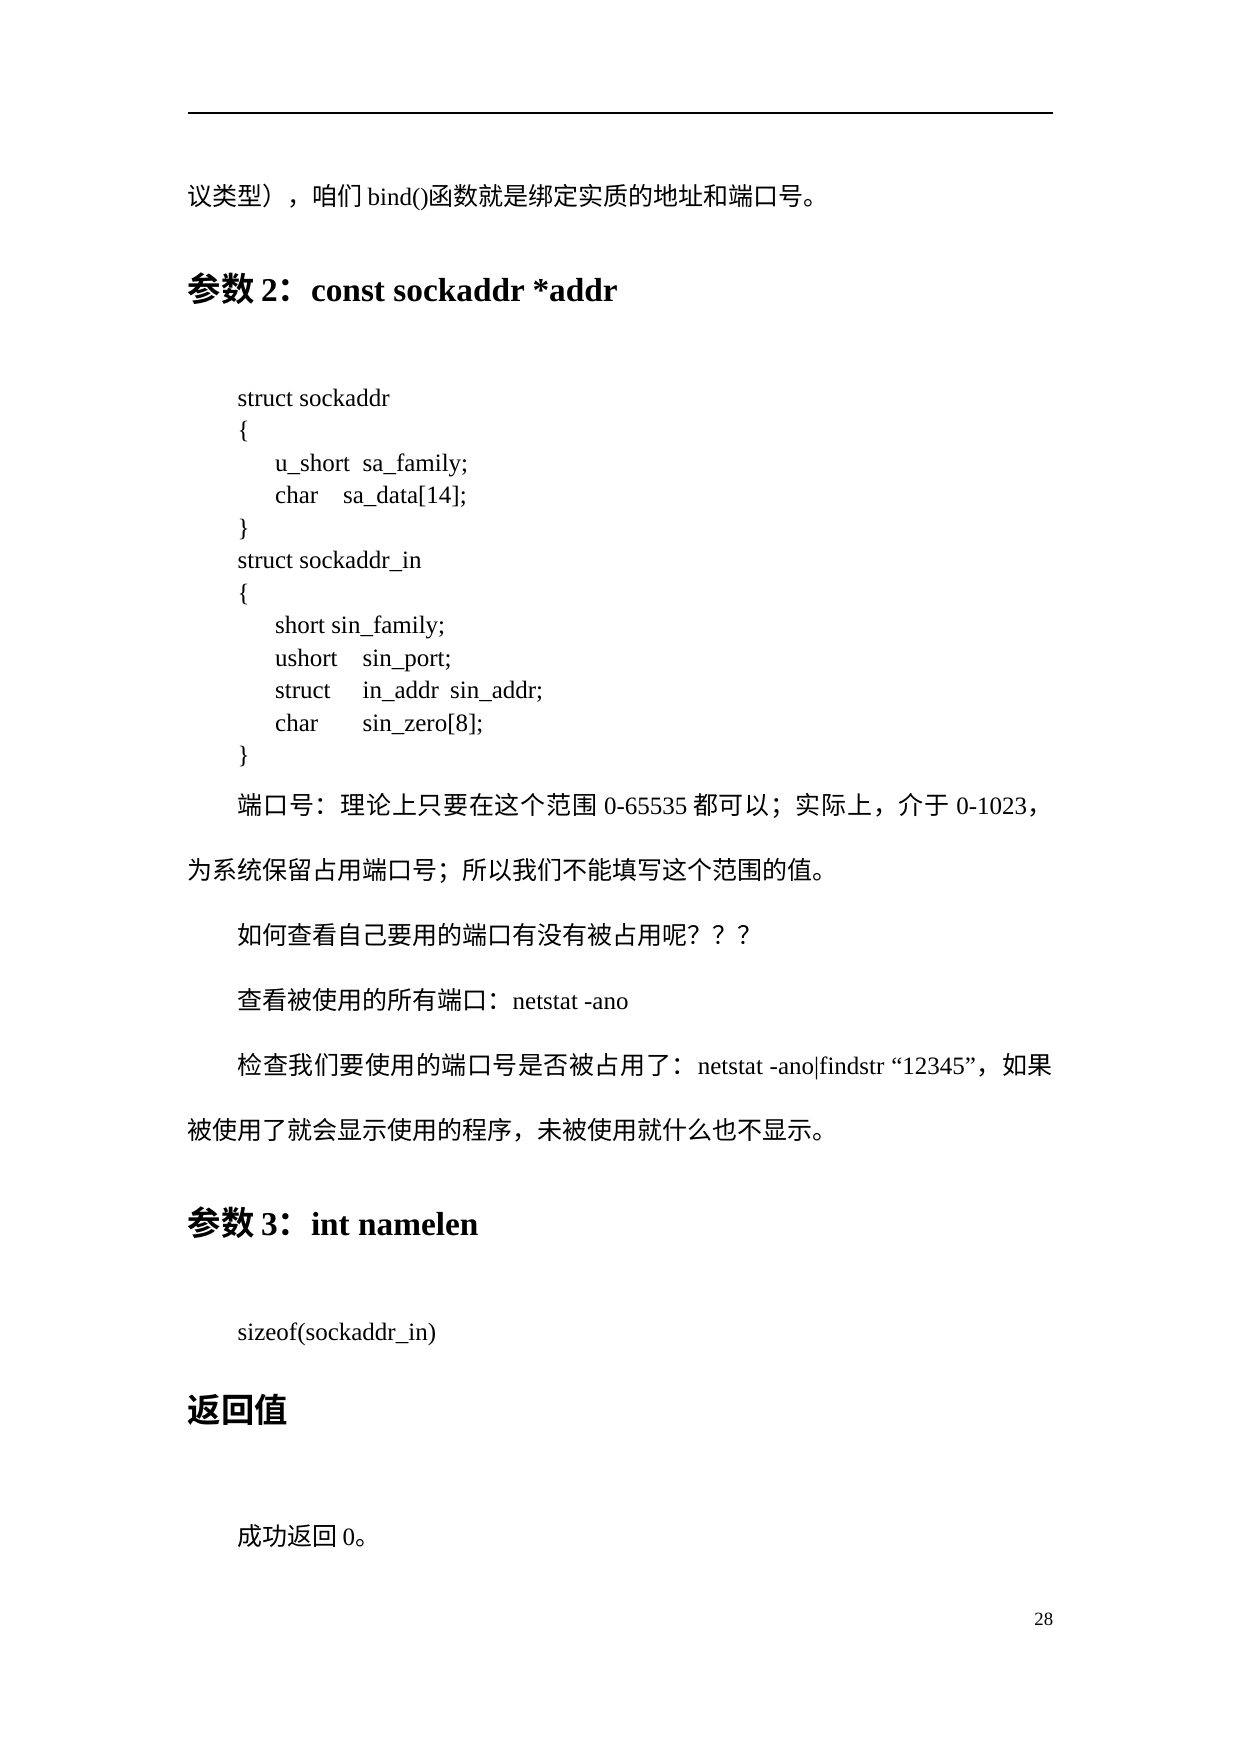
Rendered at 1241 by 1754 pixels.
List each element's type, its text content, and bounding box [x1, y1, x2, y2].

text 成功返回0。 [187, 1502, 1053, 1567]
subtitle 参数2：const sockaddr *addr [187, 254, 1053, 319]
text char sin_zero[8]; [187, 706, 1053, 739]
text 检查我们要使用的端口号是否被占用了：netstat -ano|findstr “12345”，如果被使用了就会显示使用的程序，未被使用就什么也不显示。 [187, 1031, 1053, 1161]
text 如何查看自己要用的端口有没有被占用呢？？？ [187, 901, 1053, 966]
text { [187, 576, 1053, 609]
text struct in_addr sin_addr; [187, 674, 1053, 706]
subtitle 返回值 [187, 1375, 1053, 1440]
text } [187, 511, 1053, 544]
text { [187, 414, 1053, 446]
text struct sockaddr_in [187, 544, 1053, 576]
text struct sockaddr [187, 381, 1053, 414]
text u_short sa_family; [187, 446, 1053, 479]
text 查看被使用的所有端口：netstat -ano [187, 966, 1053, 1031]
text 端口号：理论上只要在这个范围0-65535都可以；实际上，介于0-1023，为系统保留占用端口号；所以我们不能填写这个范围的值。 [187, 771, 1053, 901]
text char sa_data[14]; [187, 479, 1053, 511]
subtitle 参数3：int namelen [187, 1188, 1053, 1253]
text sizeof(sockaddr_in) [187, 1316, 1053, 1348]
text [187, 162, 1053, 227]
text short sin_family; [187, 609, 1053, 641]
text } [187, 739, 1053, 771]
text ushort sin_port; [187, 641, 1053, 674]
